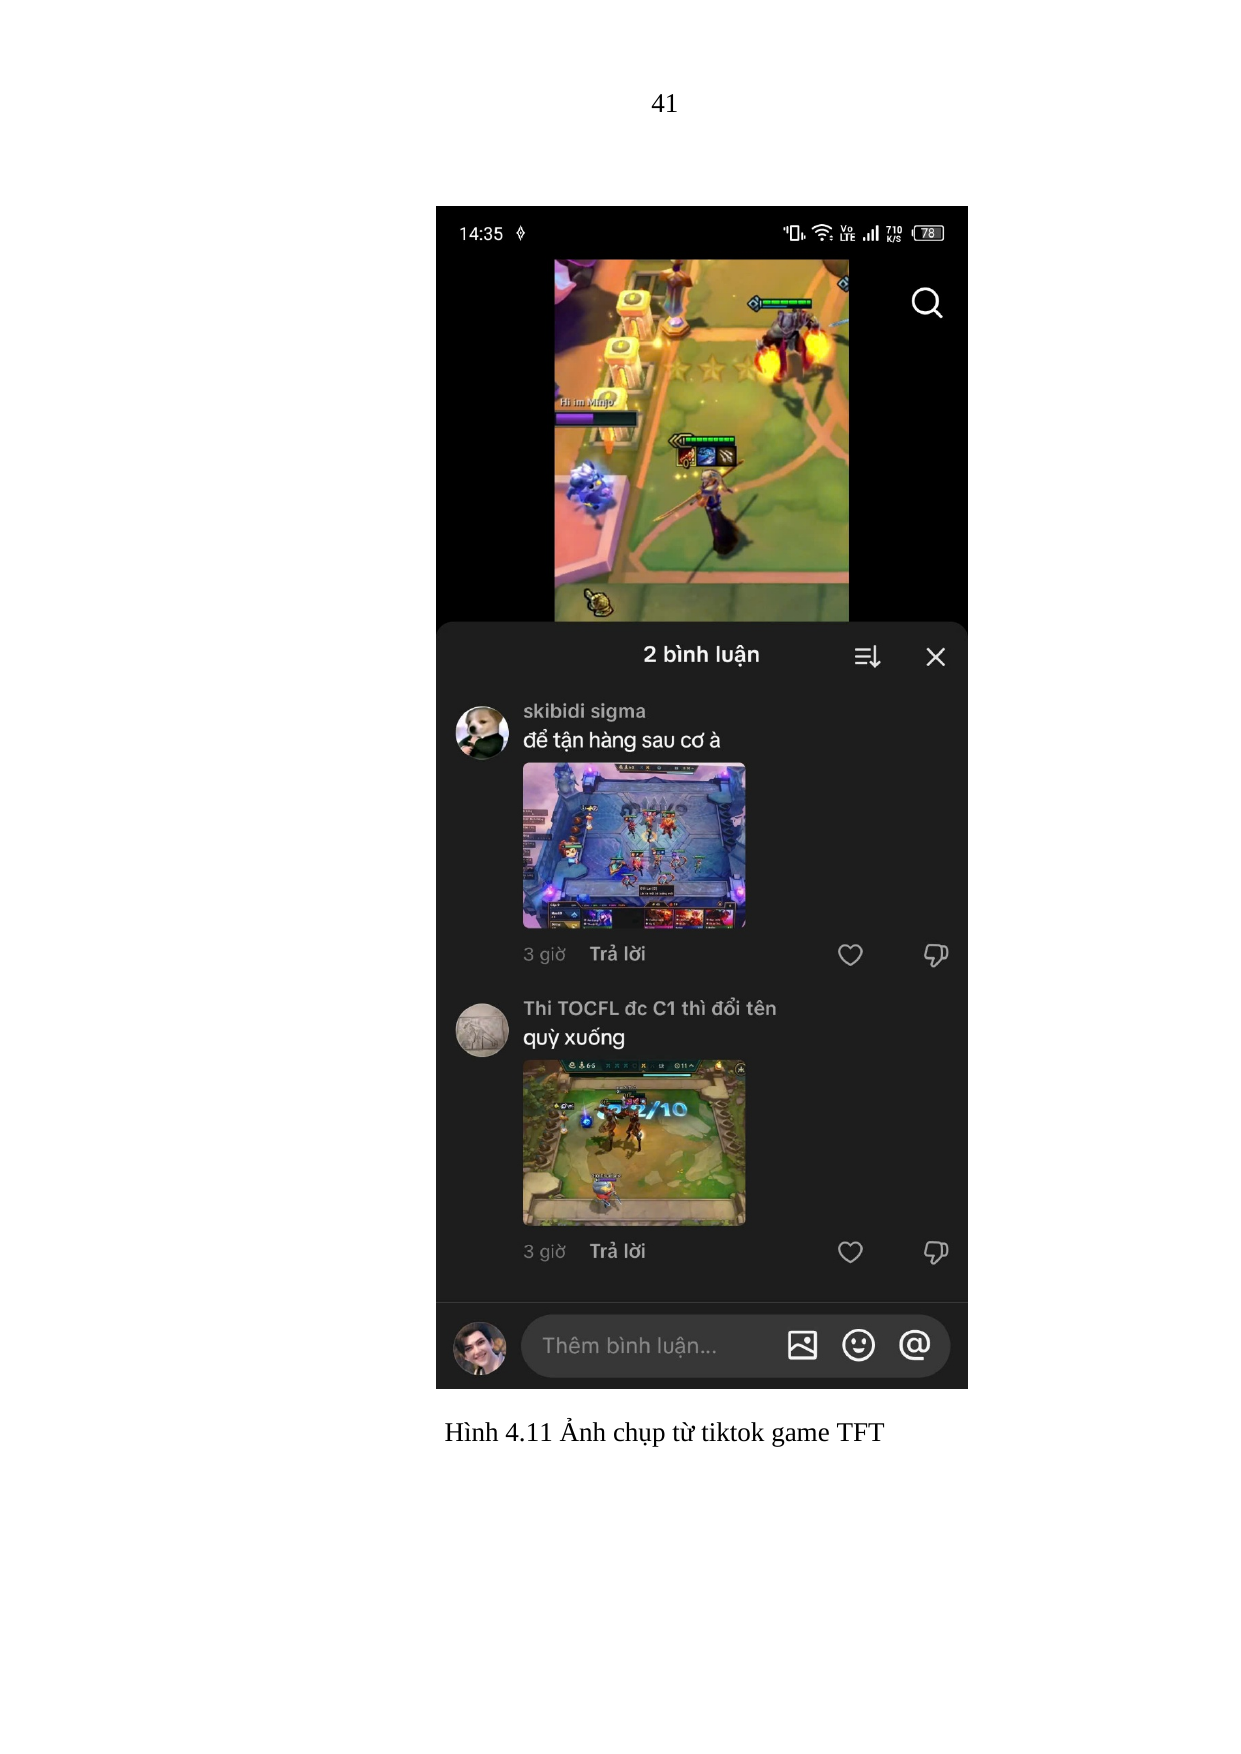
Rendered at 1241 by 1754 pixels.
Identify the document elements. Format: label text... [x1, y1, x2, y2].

picture [436, 206, 968, 1389]
